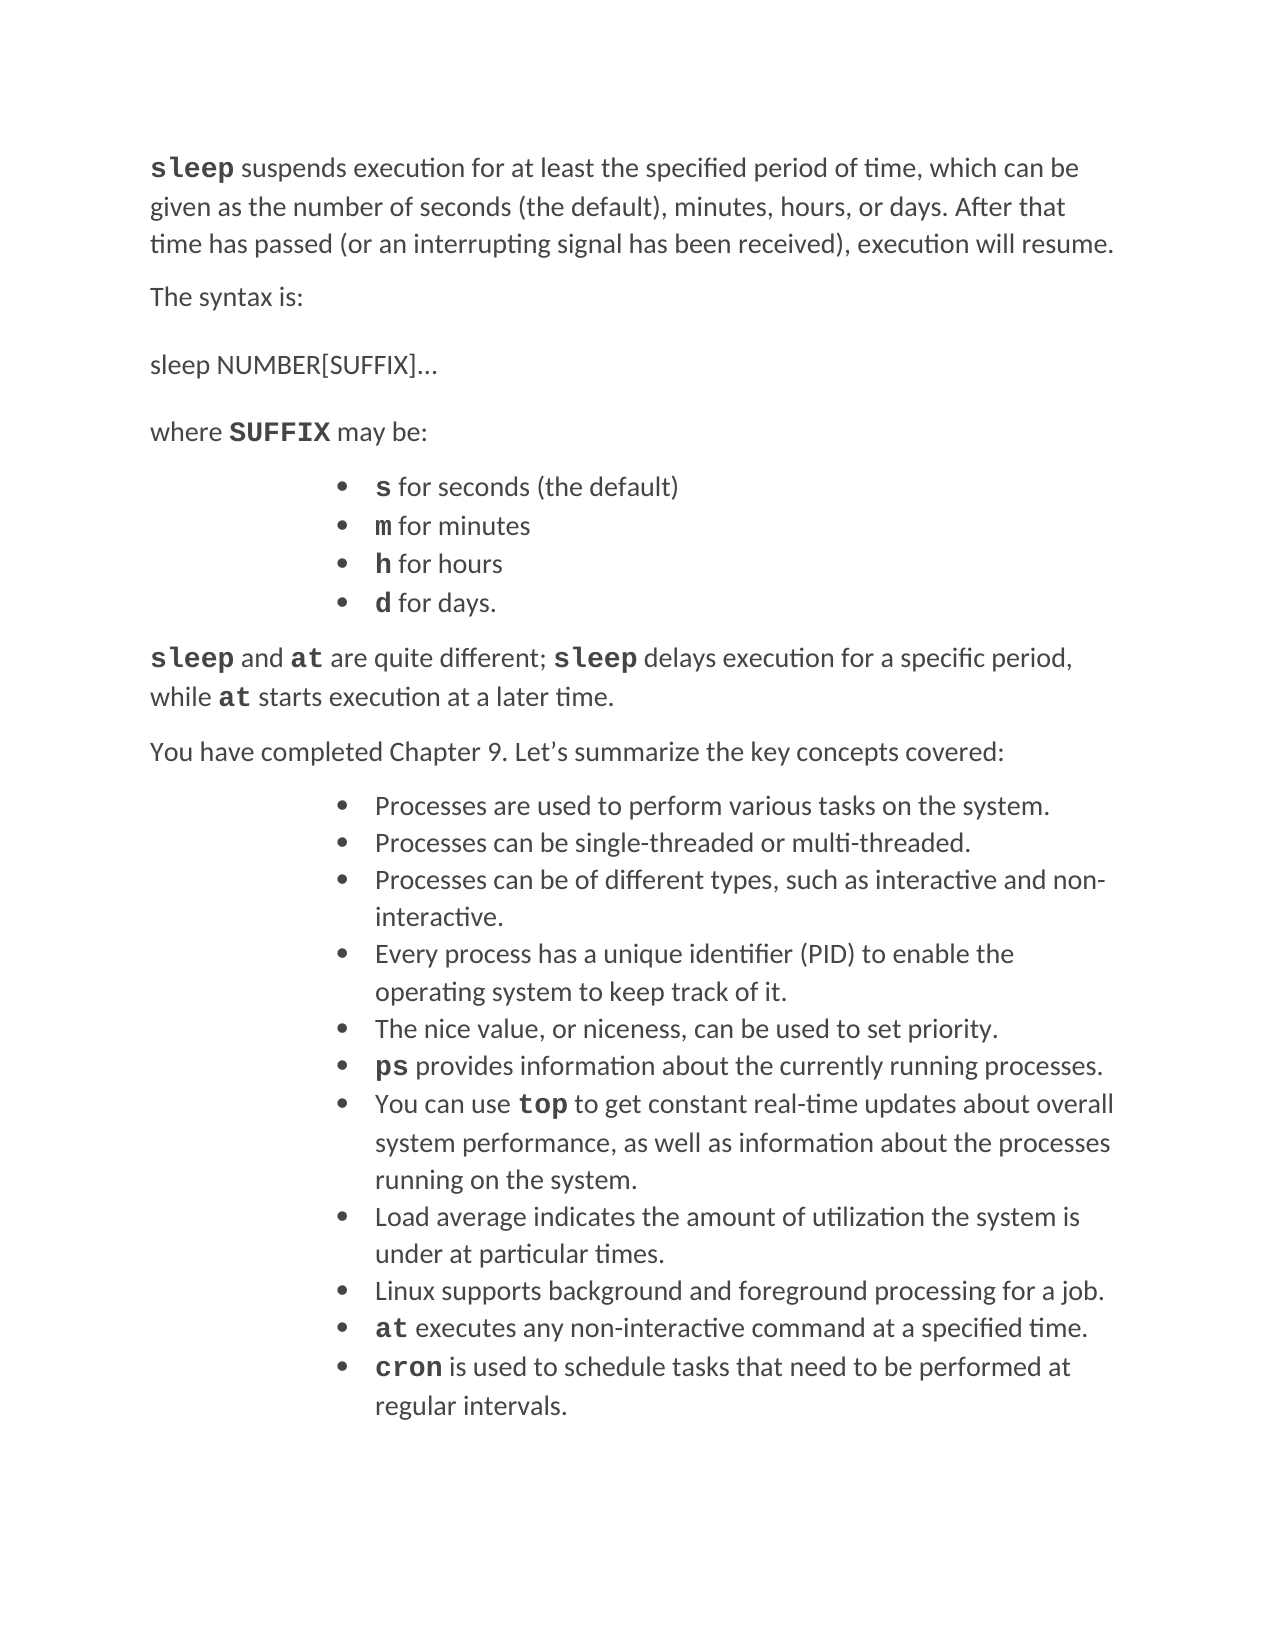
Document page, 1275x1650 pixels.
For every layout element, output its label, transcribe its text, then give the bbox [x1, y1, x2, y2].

list ps provides information about the currently running processes. [337, 1048, 1125, 1083]
list Every process has a unique identifier (PID) to enable the operating system to keep track of it. [337, 936, 1125, 1008]
list Processes are used to perform various tasks on the system. [337, 788, 1125, 822]
list Processes can be single-threaded or multi-threaded. [337, 825, 1125, 859]
list Linux supports background and foreground processing for a job. [337, 1273, 1125, 1308]
list You can use top to get constant real-time updates about overall system performance, as well as information about the processes running on the system. [337, 1086, 1125, 1196]
text sleep suspends execution for at least the specified period of time, which can be given as the number of seconds (the default), minutes, hours, or days. After that time has passed (or an interrupting signal has been received), execution will resume. [150, 150, 1125, 260]
text The syntax is: sleep NUMBER[SUFFIX]... where SUFFIX may be: [150, 279, 1125, 450]
text sleep and at are quite different; sleep delays execution for a specific period, while at starts execution at a later time. [150, 641, 1125, 715]
text You have completed Chapter 9. Let’s summarize the key concepts covered: [150, 734, 1125, 769]
list Processes can be of different types, such as interactive and non-interactive. [337, 862, 1125, 934]
list s for seconds (the default) [337, 469, 1125, 505]
list The nice value, or niceness, can be used to set priority. [337, 1011, 1125, 1045]
list d for days. [337, 585, 1125, 621]
list h for hours [337, 547, 1125, 582]
list at executes any non-interactive command at a specified time. [337, 1310, 1125, 1346]
list Load average indicates the amount of utilization the system is under at particular times. [337, 1199, 1125, 1271]
list m for minutes [337, 508, 1125, 544]
list cron is used to schedule tasks that need to be performed at regular intervals. [337, 1349, 1125, 1422]
